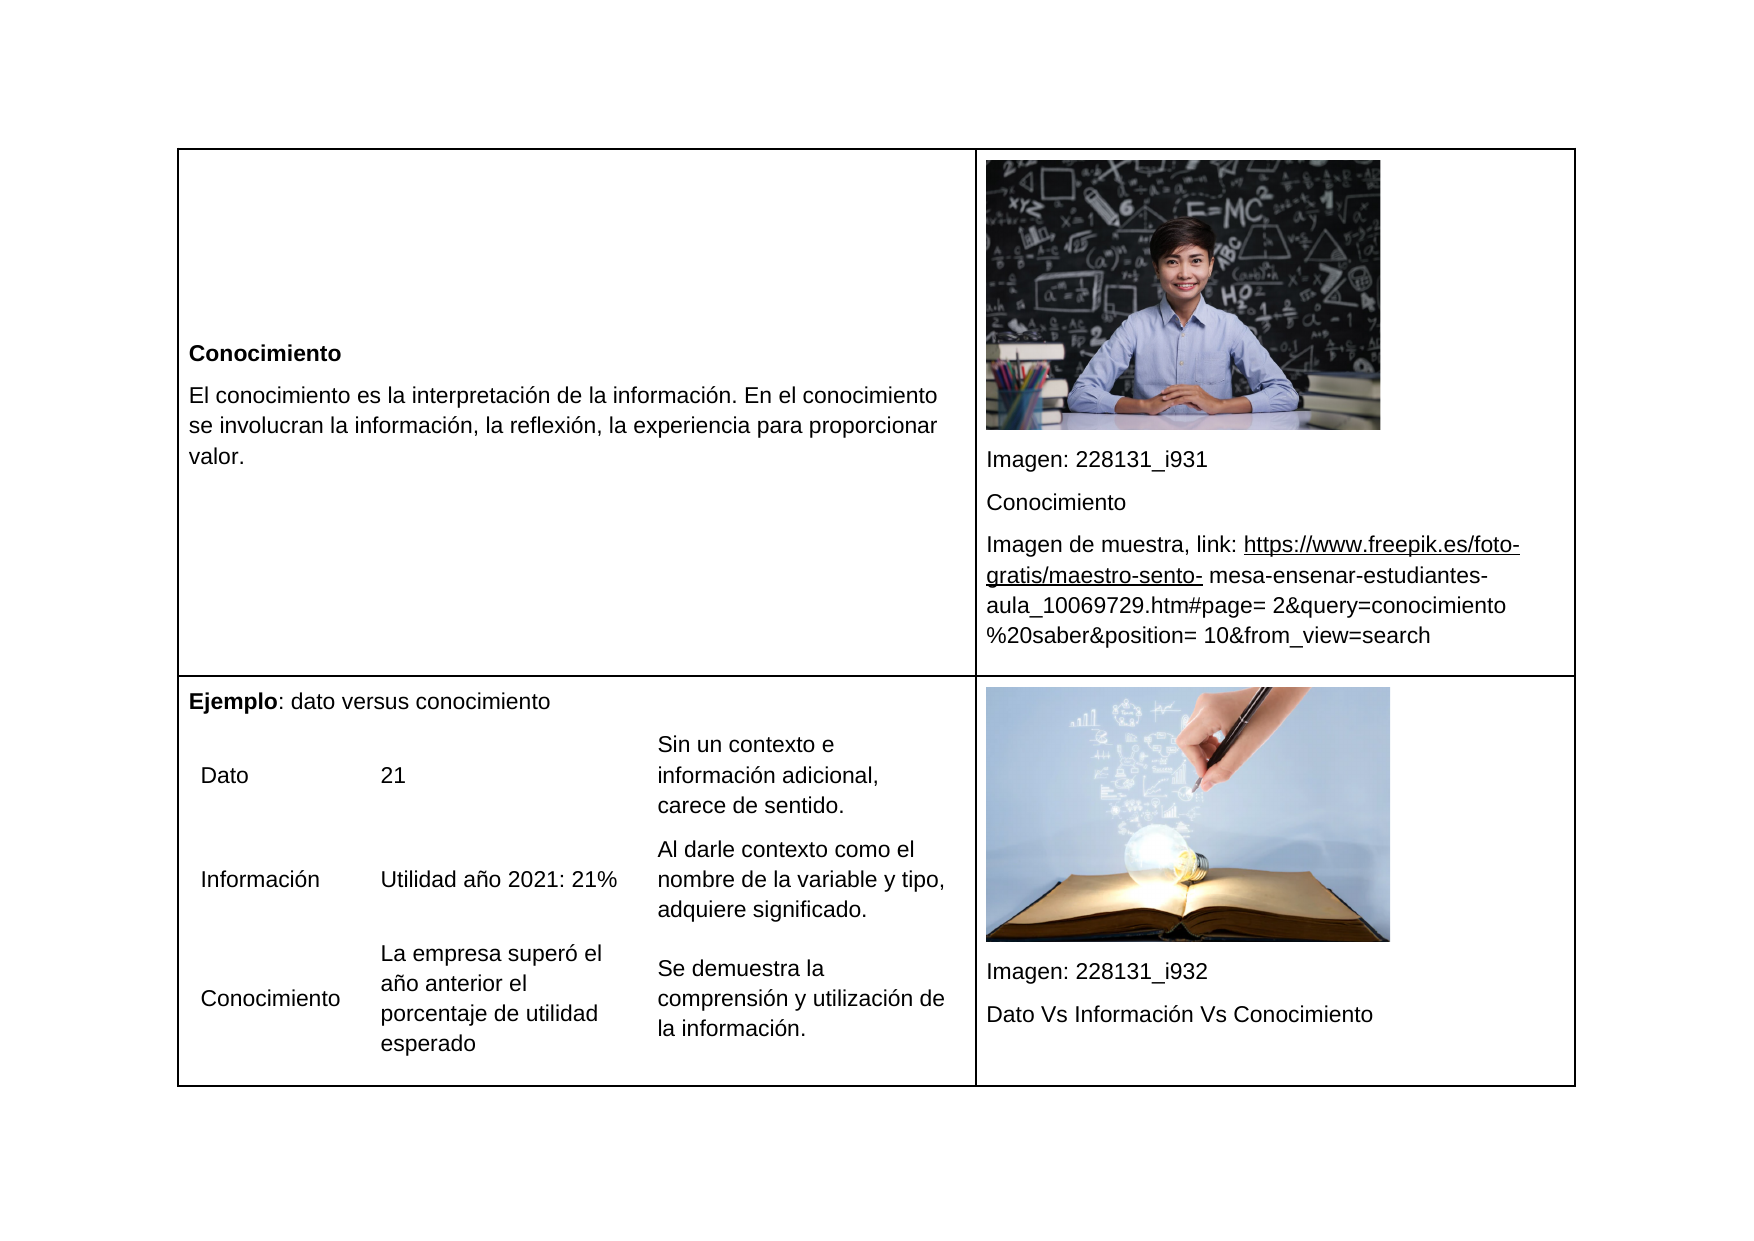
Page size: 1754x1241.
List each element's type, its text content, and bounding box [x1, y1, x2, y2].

picture [986, 160, 1381, 430]
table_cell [977, 677, 1574, 1084]
table_cell Conocimiento El conocimiento es la interpretación de la información. En el conocimiento se involucran la información, la reflexión, la experiencia para proporcionar valor. [179, 150, 975, 675]
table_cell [179, 677, 975, 1084]
picture [986, 687, 1391, 942]
table_cell Imagen: 228131_i931 Conocimiento Imagen de muestra, link: https://www.freepik.es/foto-gratis/maestro-sento- mesa-ensenar-estudiantes-aula_10069729.htm#page= 2&query=conocimiento%20saber&position= 10&from_view=search [977, 150, 1574, 675]
